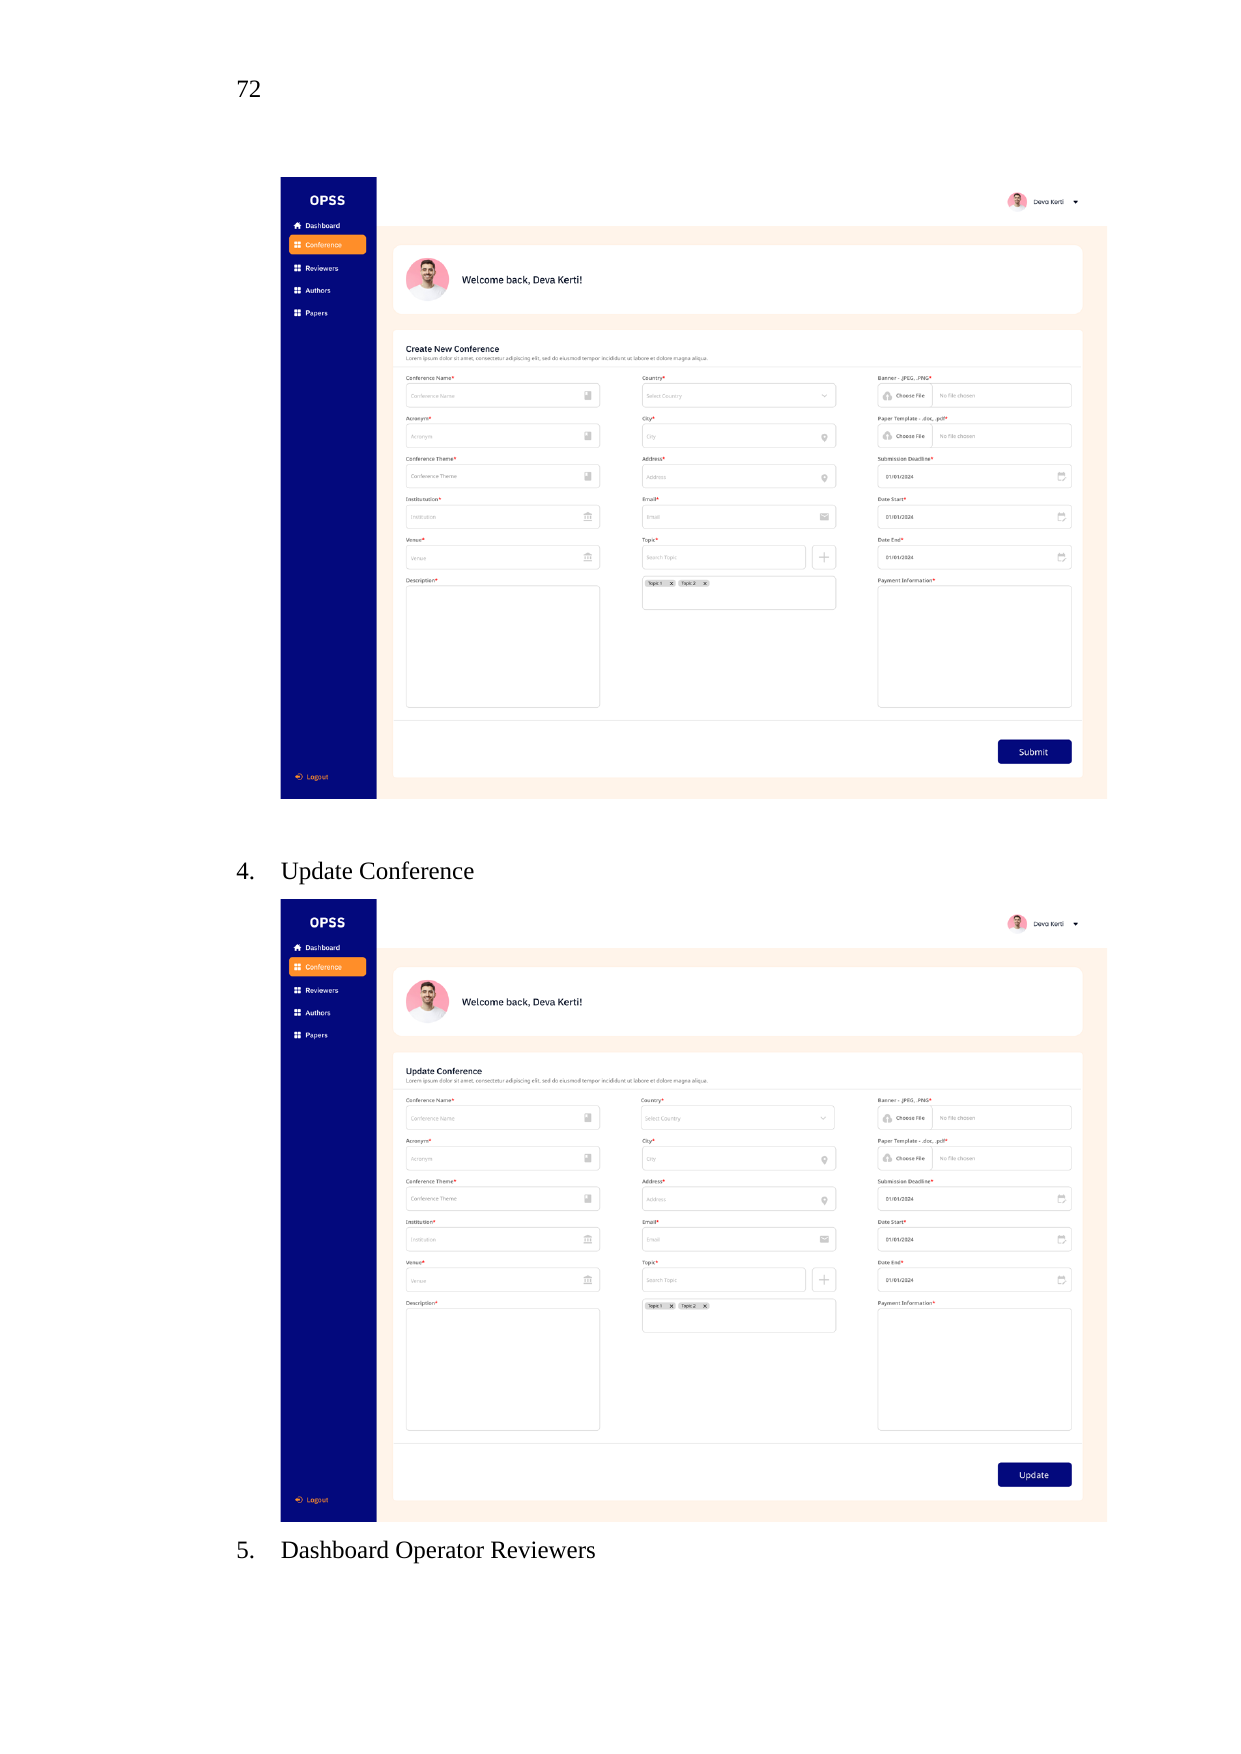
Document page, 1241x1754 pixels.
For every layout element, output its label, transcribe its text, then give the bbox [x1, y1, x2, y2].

picture [280, 899, 1108, 1522]
list Update Conference [236, 856, 1063, 885]
picture [280, 177, 1108, 799]
list Dashboard Operator Reviewers [236, 1536, 1063, 1564]
